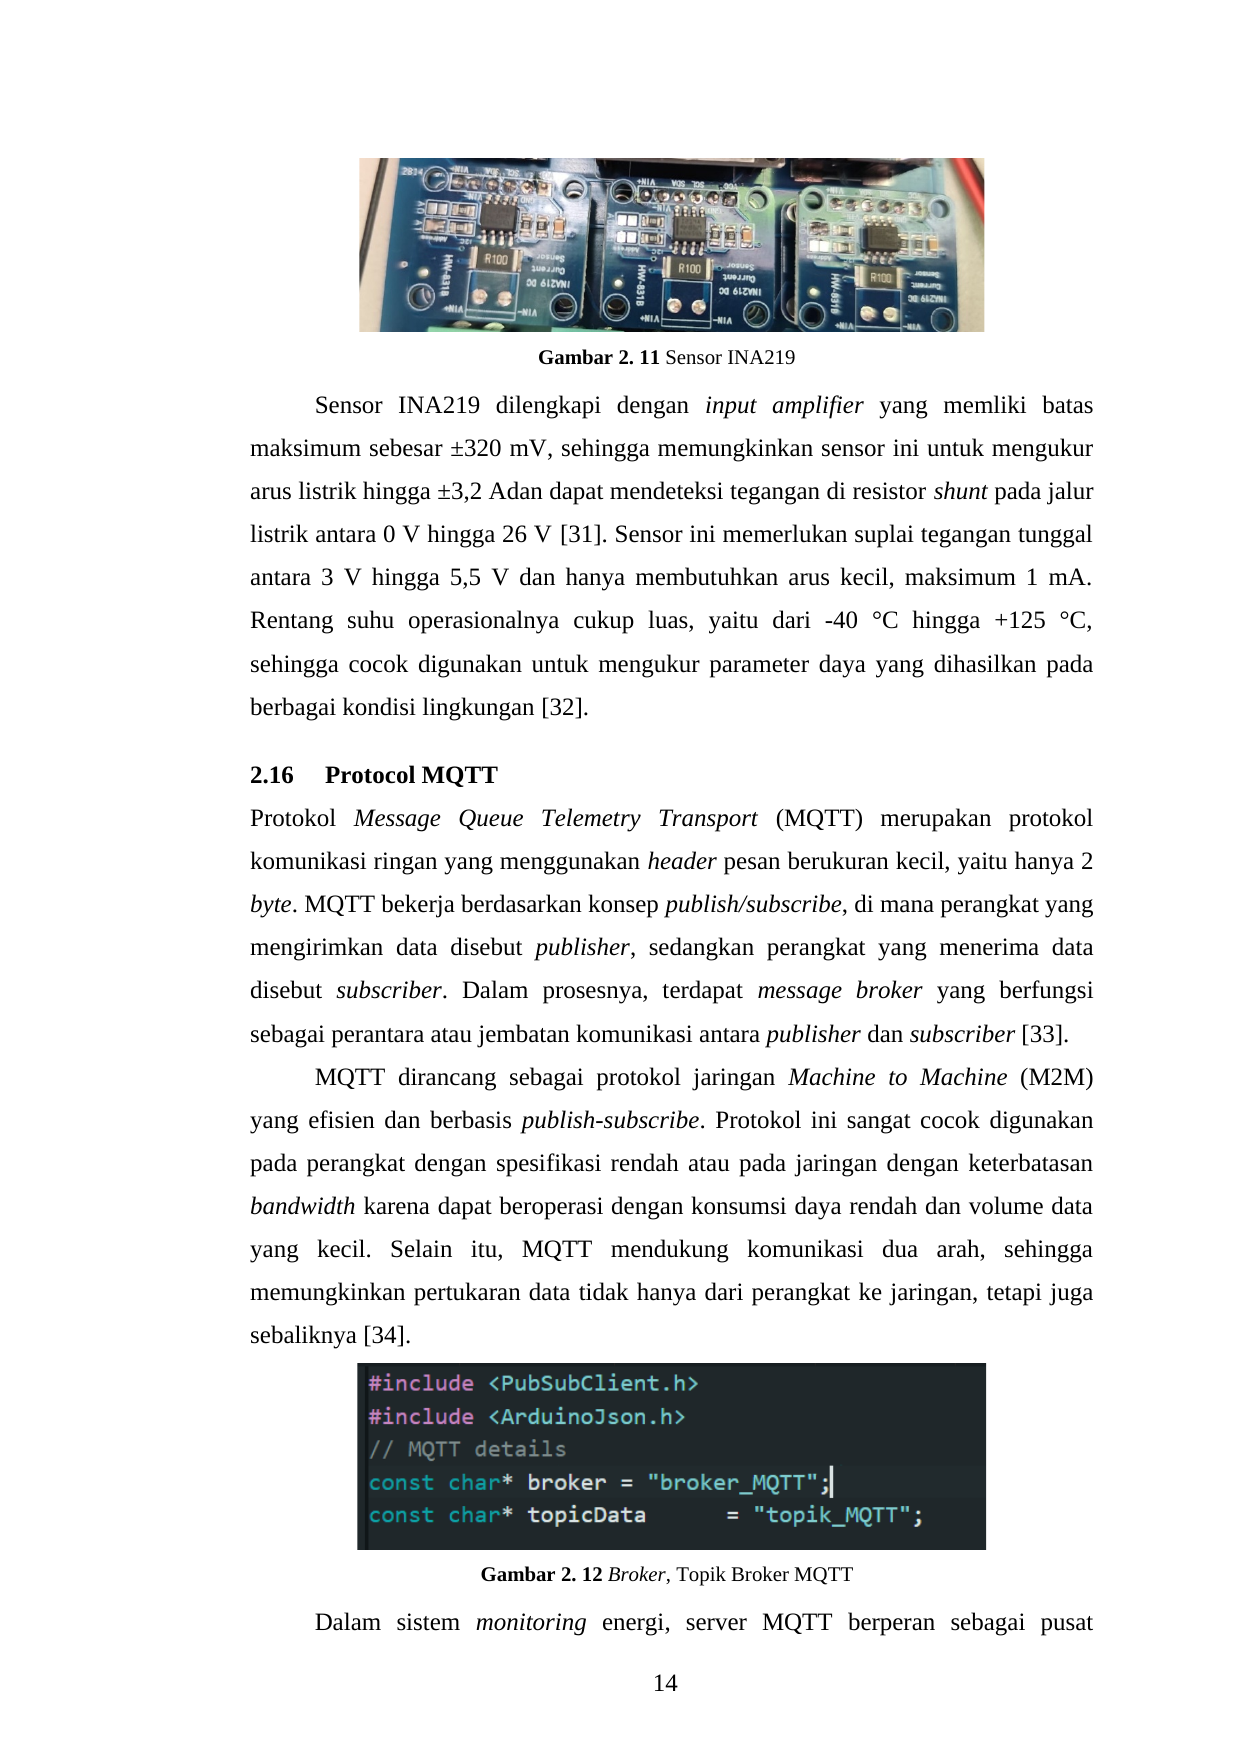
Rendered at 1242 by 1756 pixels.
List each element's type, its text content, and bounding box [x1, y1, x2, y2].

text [250, 1607, 1094, 1636]
picture [359, 158, 985, 332]
text Gambar 2. 12 Broker, Topik Broker MQTT [164, 1562, 1094, 1586]
text Sensor INA219 dilengkapi dengan input amplifier yang memliki batas maksimum sebesar ±320 mV, sehingga memungkinkan sensor ini untuk mengukur arus listrik hingga ±3,2 Adan dapat mendeteksi tegangan di resistor shunt pada jalur listrik antara 0 V hingga 26 V [31]. Sensor ini memerlukan suplai tegangan tunggal antara 3 V hingga 5,5 V dan hanya membutuhkan arus kecil, maksimum 1 mA. Rentang suhu operasionalnya cukup luas, yaitu dari -40 °C hingga +125 °C, sehingga cocok digunakan untuk mengukur parameter daya yang dihasilkan pada berbagai kondisi lingkungan [32]. [250, 390, 1094, 721]
subtitle 2.16 Protocol MQTT [250, 760, 1094, 789]
text MQTT dirancang sebagai protokol jaringan Machine to Machine (M2M) yang efisien dan berbasis publish-subscribe. Protokol ini sangat cocok digunakan pada perangkat dengan spesifikasi rendah atau pada jaringan dengan keterbatasan bandwidth karena dapat beroperasi dengan konsumsi daya rendah dan volume data yang kecil. Selain itu, MQTT mendukung komunikasi dua arah, sehingga memungkinkan pertukaran data tidak hanya dari perangkat ke jaringan, tetapi juga sebaliknya [34]. [250, 1062, 1094, 1349]
picture [357, 1363, 987, 1550]
text Protokol Message Queue Telemetry Transport (MQTT) merupakan protokol komunikasi ringan yang menggunakan header pesan berukuran kecil, yaitu hanya 2 byte. MQTT bekerja berdasarkan konsep publish/subscribe, di mana perangkat yang mengirimkan data disebut publisher, sedangkan perangkat yang menerima data disebut subscriber. Dalam prosesnya, terdapat message broker yang berfungsi sebagai perantara atau jembatan komunikasi antara publisher dan subscriber [33]. [250, 803, 1094, 1047]
text Gambar 2. 11 Sensor INA219 [164, 345, 1094, 369]
